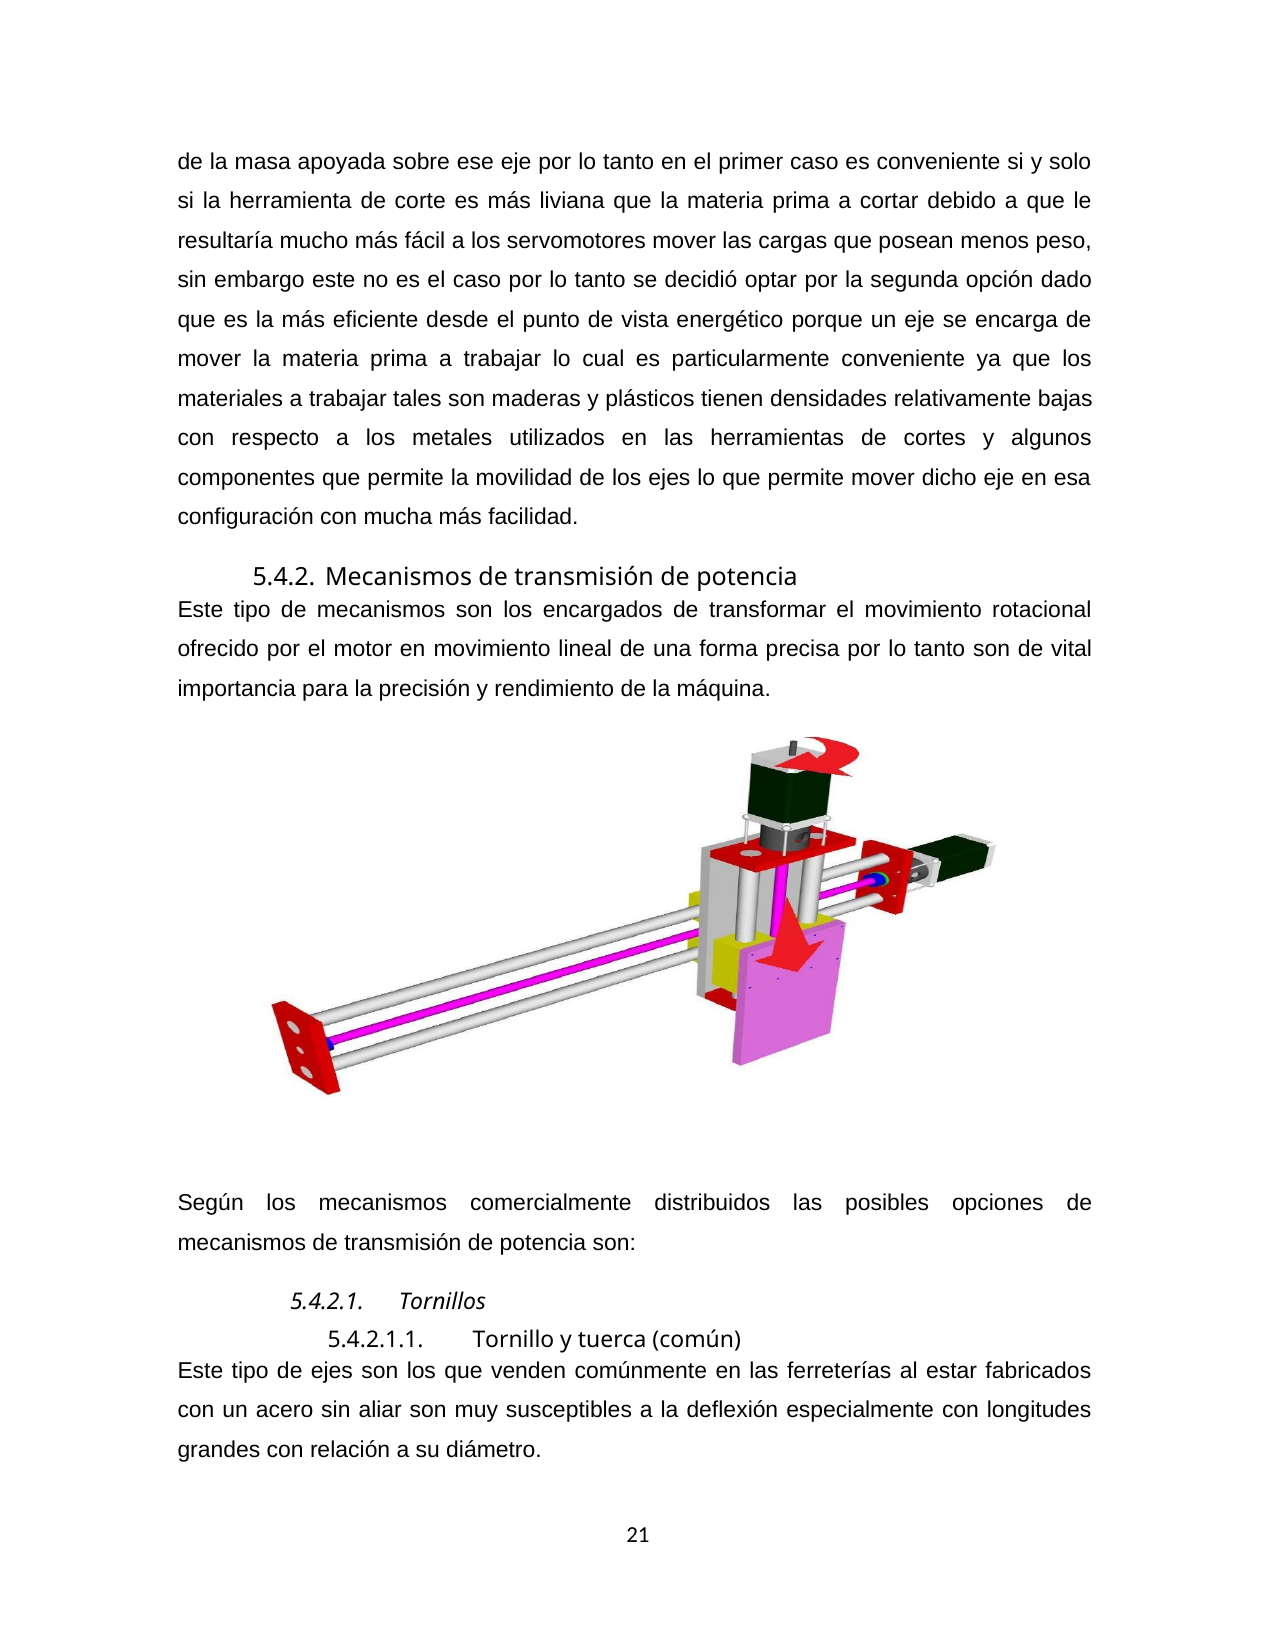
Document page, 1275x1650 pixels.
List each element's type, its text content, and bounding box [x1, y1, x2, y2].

text Según los mecanismos comercialmente distribuidos las posibles opciones de mecanismos de transmisión de potencia son: [177, 1189, 1093, 1255]
picture [261, 730, 1014, 1099]
text Este tipo de ejes son los que venden comúnmente en las ferreterías al estar fabricados con un acero sin aliar son muy susceptibles a la deflexión especialmente con longitudes grandes con relación a su diámetro. [177, 1357, 1093, 1462]
text Este tipo de mecanismos son los encargados de transformar el movimiento rotacional ofrecido por el motor en movimiento lineal de una forma precisa por lo tanto son de vital importancia para la precisión y rendimiento de la máquina. [177, 596, 1093, 701]
subtitle Mecanismos de transmisión de potencia [252, 559, 1098, 593]
subtitle Tornillo y tuerca (común) [327, 1323, 1098, 1354]
subtitle Tornillos [290, 1285, 1098, 1316]
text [177, 148, 1093, 529]
